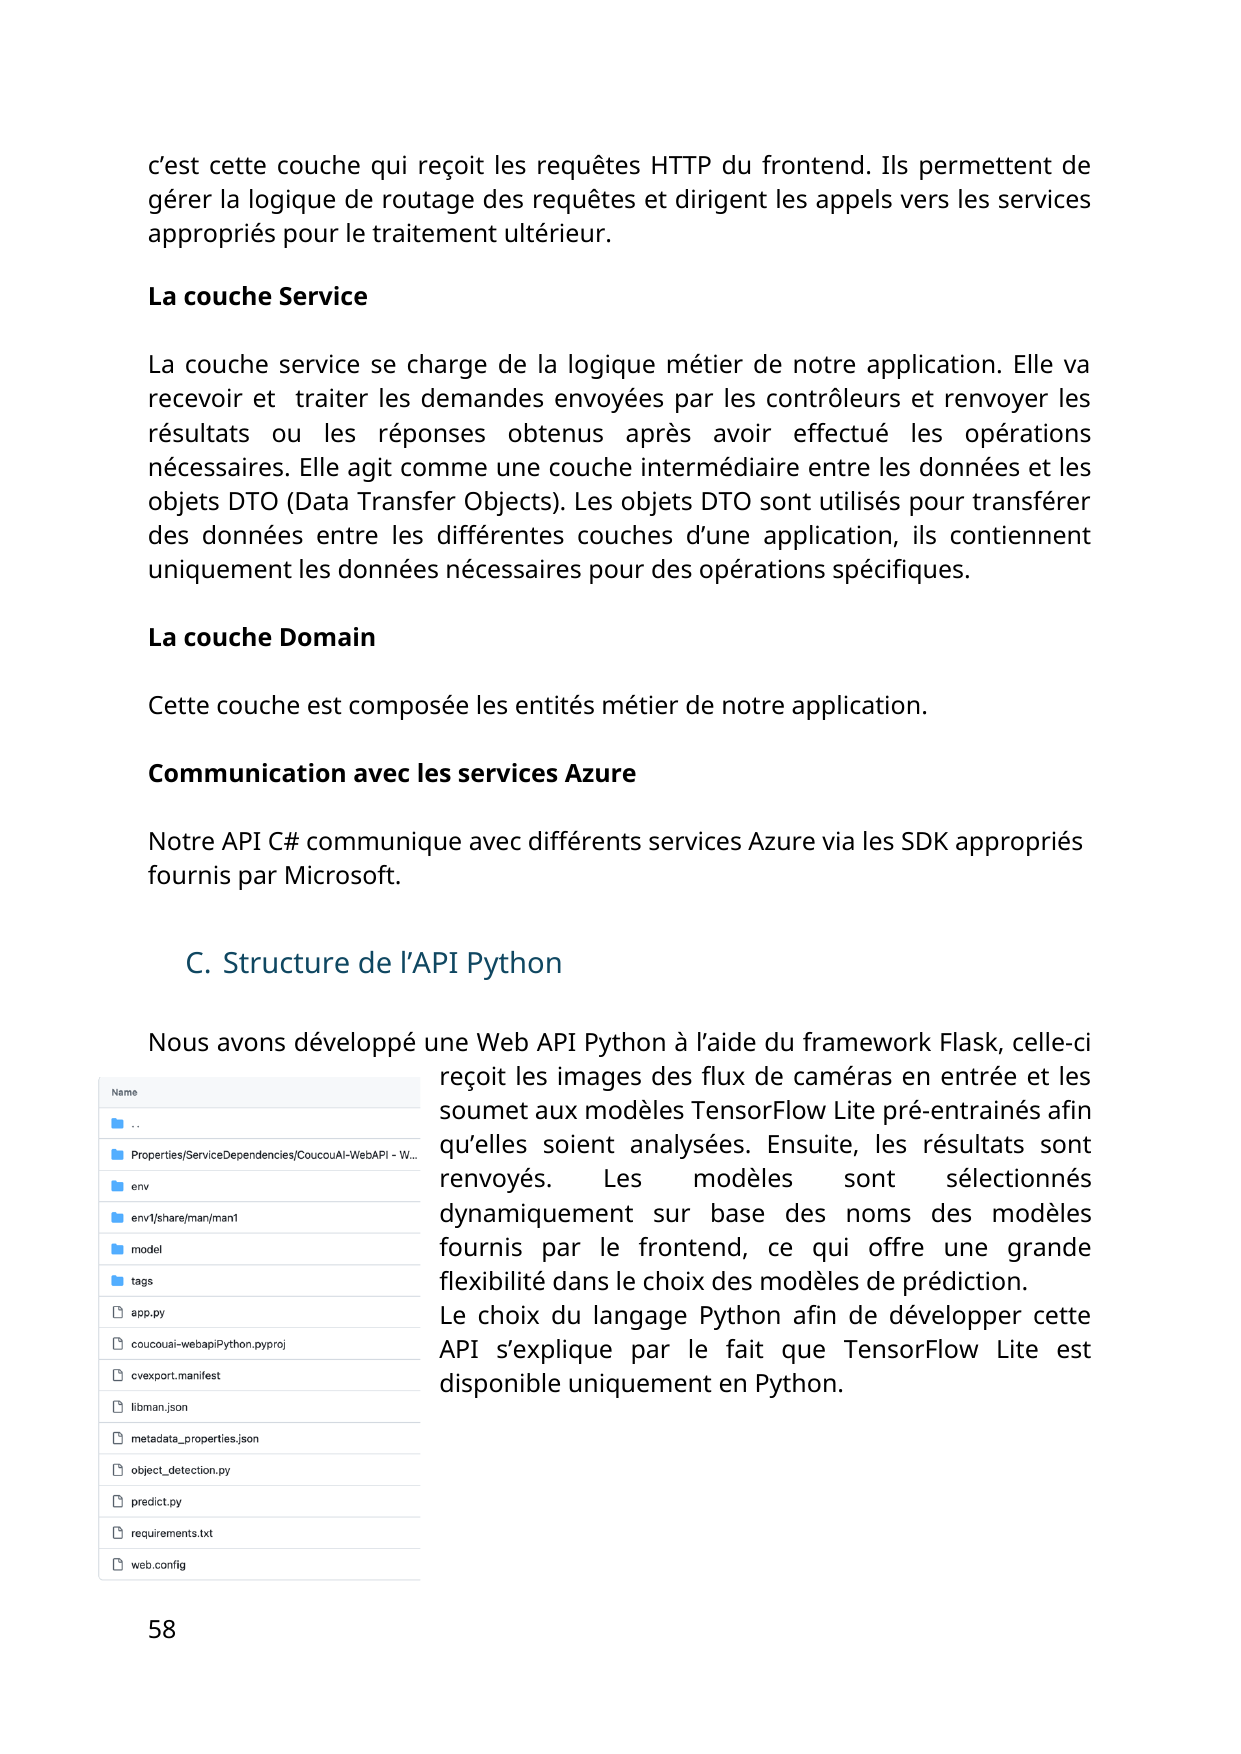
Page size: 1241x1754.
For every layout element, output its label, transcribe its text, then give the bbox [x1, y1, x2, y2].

text Le choix du langage Python afin de développer cette API s’explique par le fait que TensorFlow Lite est disponible uniquement en Python. [421, 1297, 1093, 1399]
text Notre API C# communique avec différents services Azure via les SDK appropriés fournis par Microsoft. [148, 824, 1093, 892]
picture [97, 1077, 421, 1581]
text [148, 148, 1093, 250]
text Cette couche est composée les entités métier de notre application. [148, 688, 1093, 722]
text Nous avons développé une Web API Python à l’aide du framework Flask, celle-ci reçoit les images des flux de caméras en entrée et les soumet aux modèles TensorFlow Lite pré-entrainés afin qu’elles soient analysées. Ensuite, les résultats sont renvoyés. Les modèles sont sélectionnés dynamiquement sur base des noms des modèles fournis par le frontend, ce qui offre une grande flexibilité dans le choix des modèles de prédiction. [148, 1025, 1093, 1297]
text La couche Domain [148, 619, 1093, 654]
subtitle Structure de l’API Python [185, 943, 1093, 982]
text La couche service se charge de la logique métier de notre application. Elle va recevoir et traiter les demandes envoyées par les contrôleurs et renvoyer les résultats ou les réponses obtenus après avoir effectué les opérations nécessaires. Elle agit comme une couche intermédiaire entre les données et les objets DTO (Data Transfer Objects). Les objets DTO sont utilisés pour transférer des données entre les différentes couches d’une application, ils contiennent uniquement les données nécessaires pour des opérations spécifiques. [148, 347, 1093, 586]
text La couche Service [148, 279, 1093, 313]
text Communication avec les services Azure [148, 756, 1093, 790]
